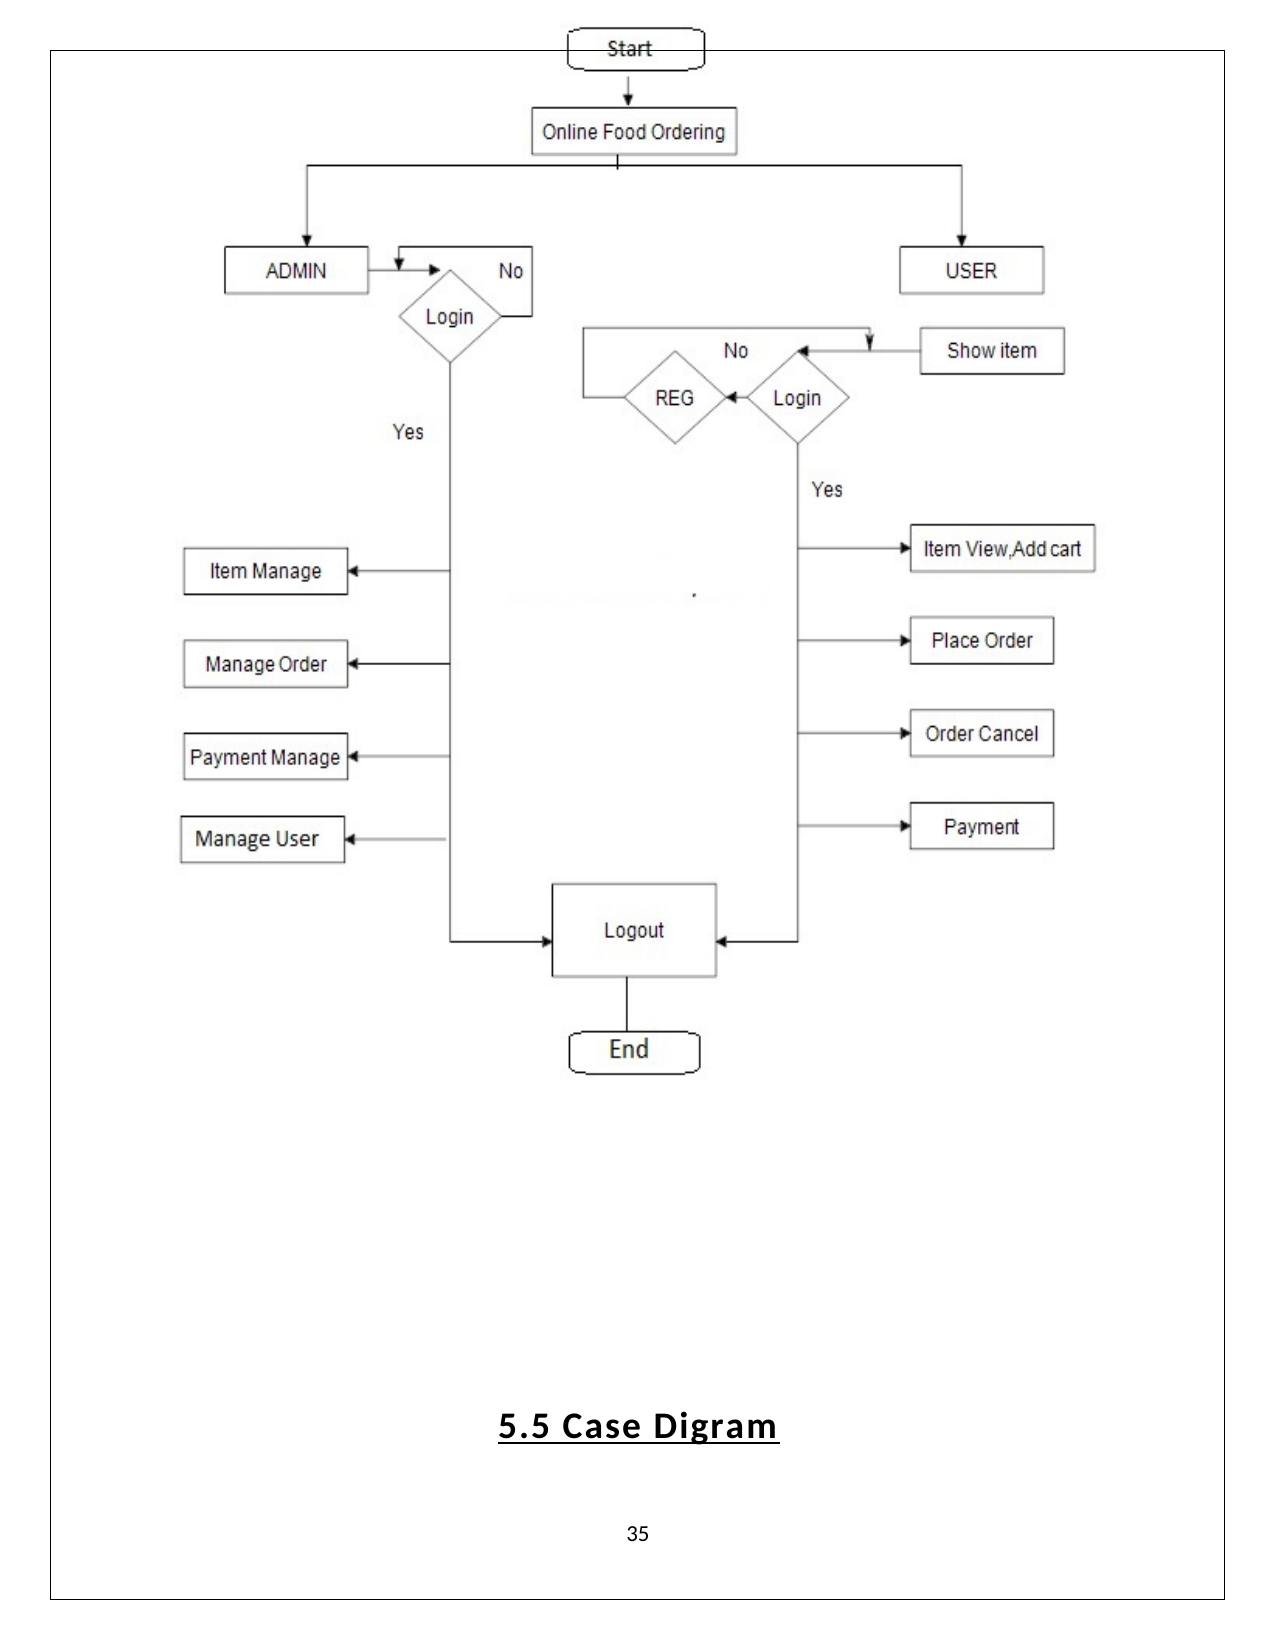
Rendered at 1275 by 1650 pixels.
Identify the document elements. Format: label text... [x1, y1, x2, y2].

picture [150, 51, 1125, 1099]
text 5.5 Case Digram [150, 1402, 1125, 1448]
picture [150, 9, 1125, 50]
